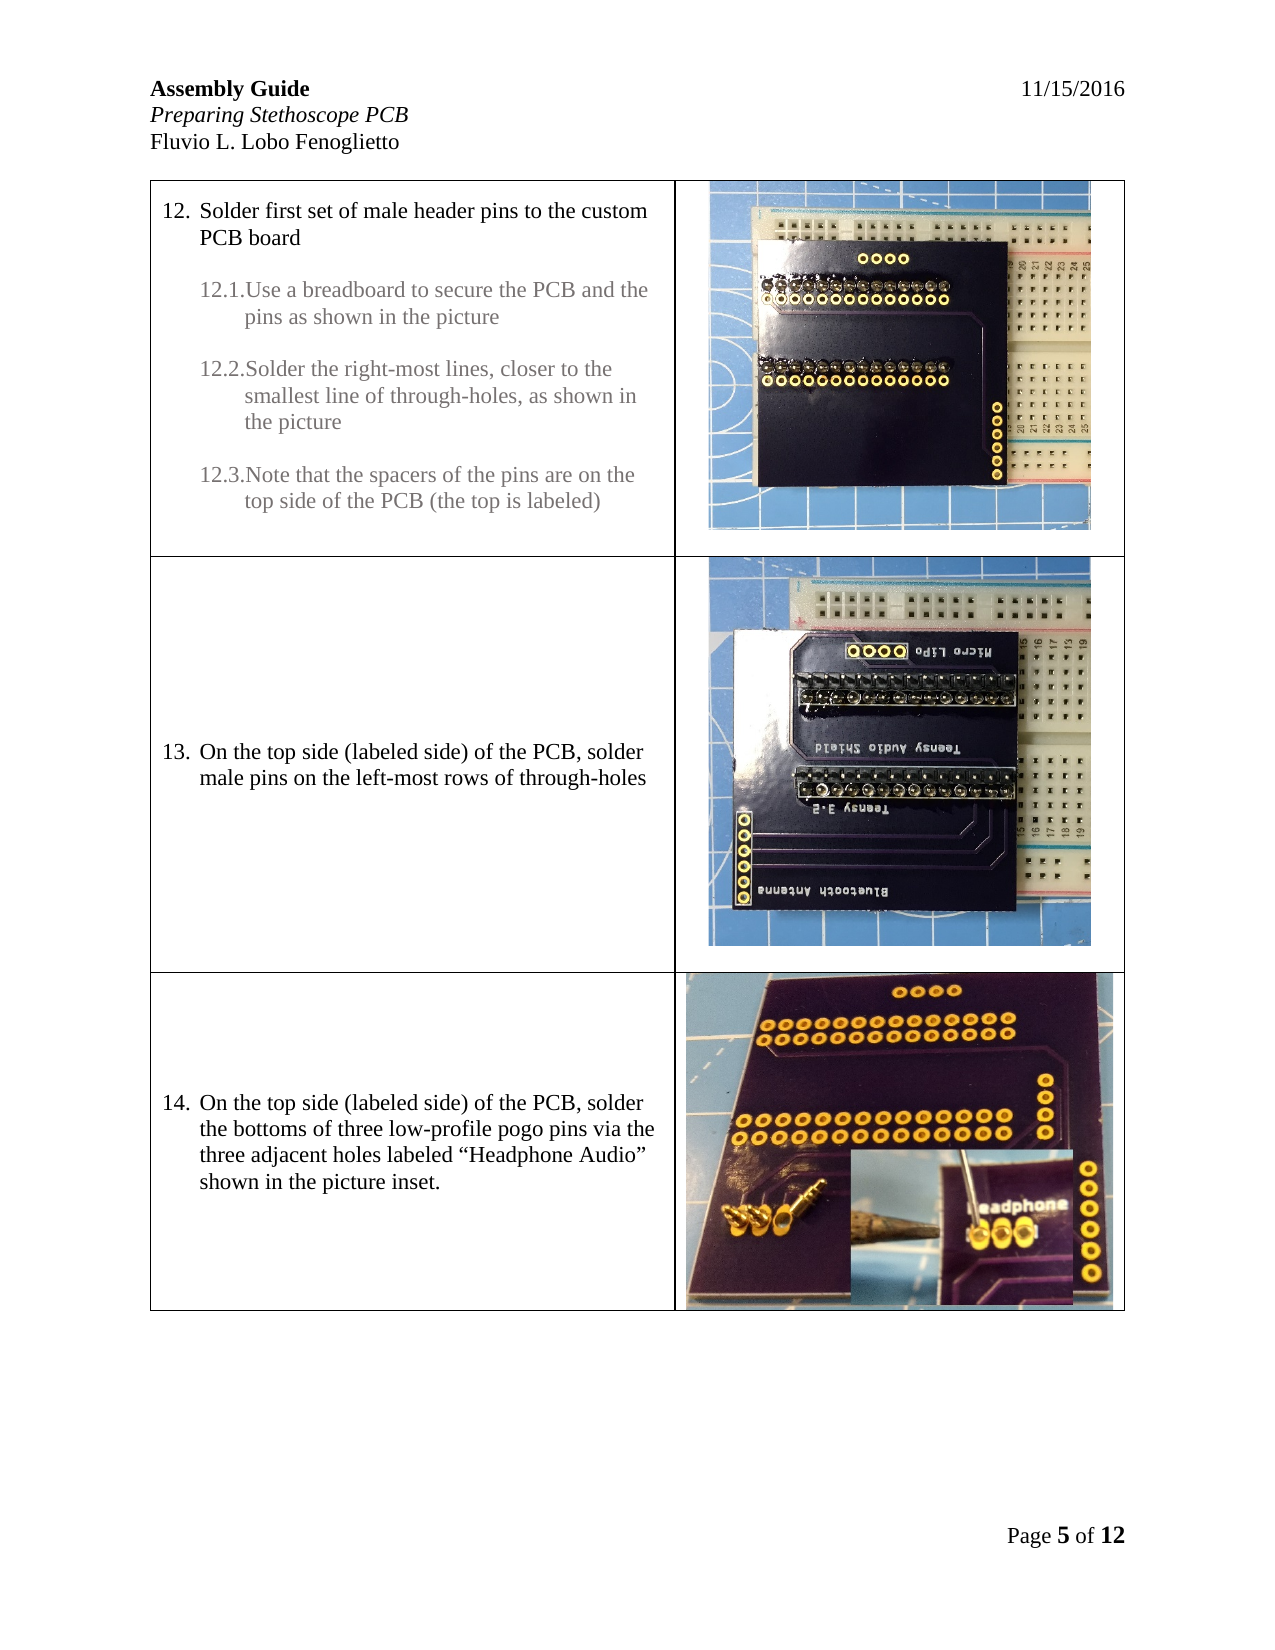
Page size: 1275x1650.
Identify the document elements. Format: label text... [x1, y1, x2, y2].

picture [708, 181, 1091, 530]
table_cell [676, 557, 1124, 972]
table_cell [676, 181, 1124, 556]
picture [708, 557, 1091, 946]
picture [686, 973, 1114, 1310]
table_cell [1114, 973, 1124, 1310]
table_cell [676, 973, 686, 1310]
table_cell Solder first set of male header pins to the custom PCB board Use a breadboard to secure the PCB and the pins as shown in the picture Solder the right-most lines, closer to the smallest line of through-holes, as shown in the picture Note that the spacers of the pins are on the top side of the PCB (the top is labeled) [151, 181, 674, 556]
table_cell On the top side (labeled side) of the PCB, solder male pins on the left-most rows of through-holes [151, 557, 674, 972]
table_cell On the top side (labeled side) of the PCB, solder the bottoms of three low-profile pogo pins via the three adjacent holes labeled “Headphone Audio” shown in the picture inset. [151, 973, 674, 1310]
